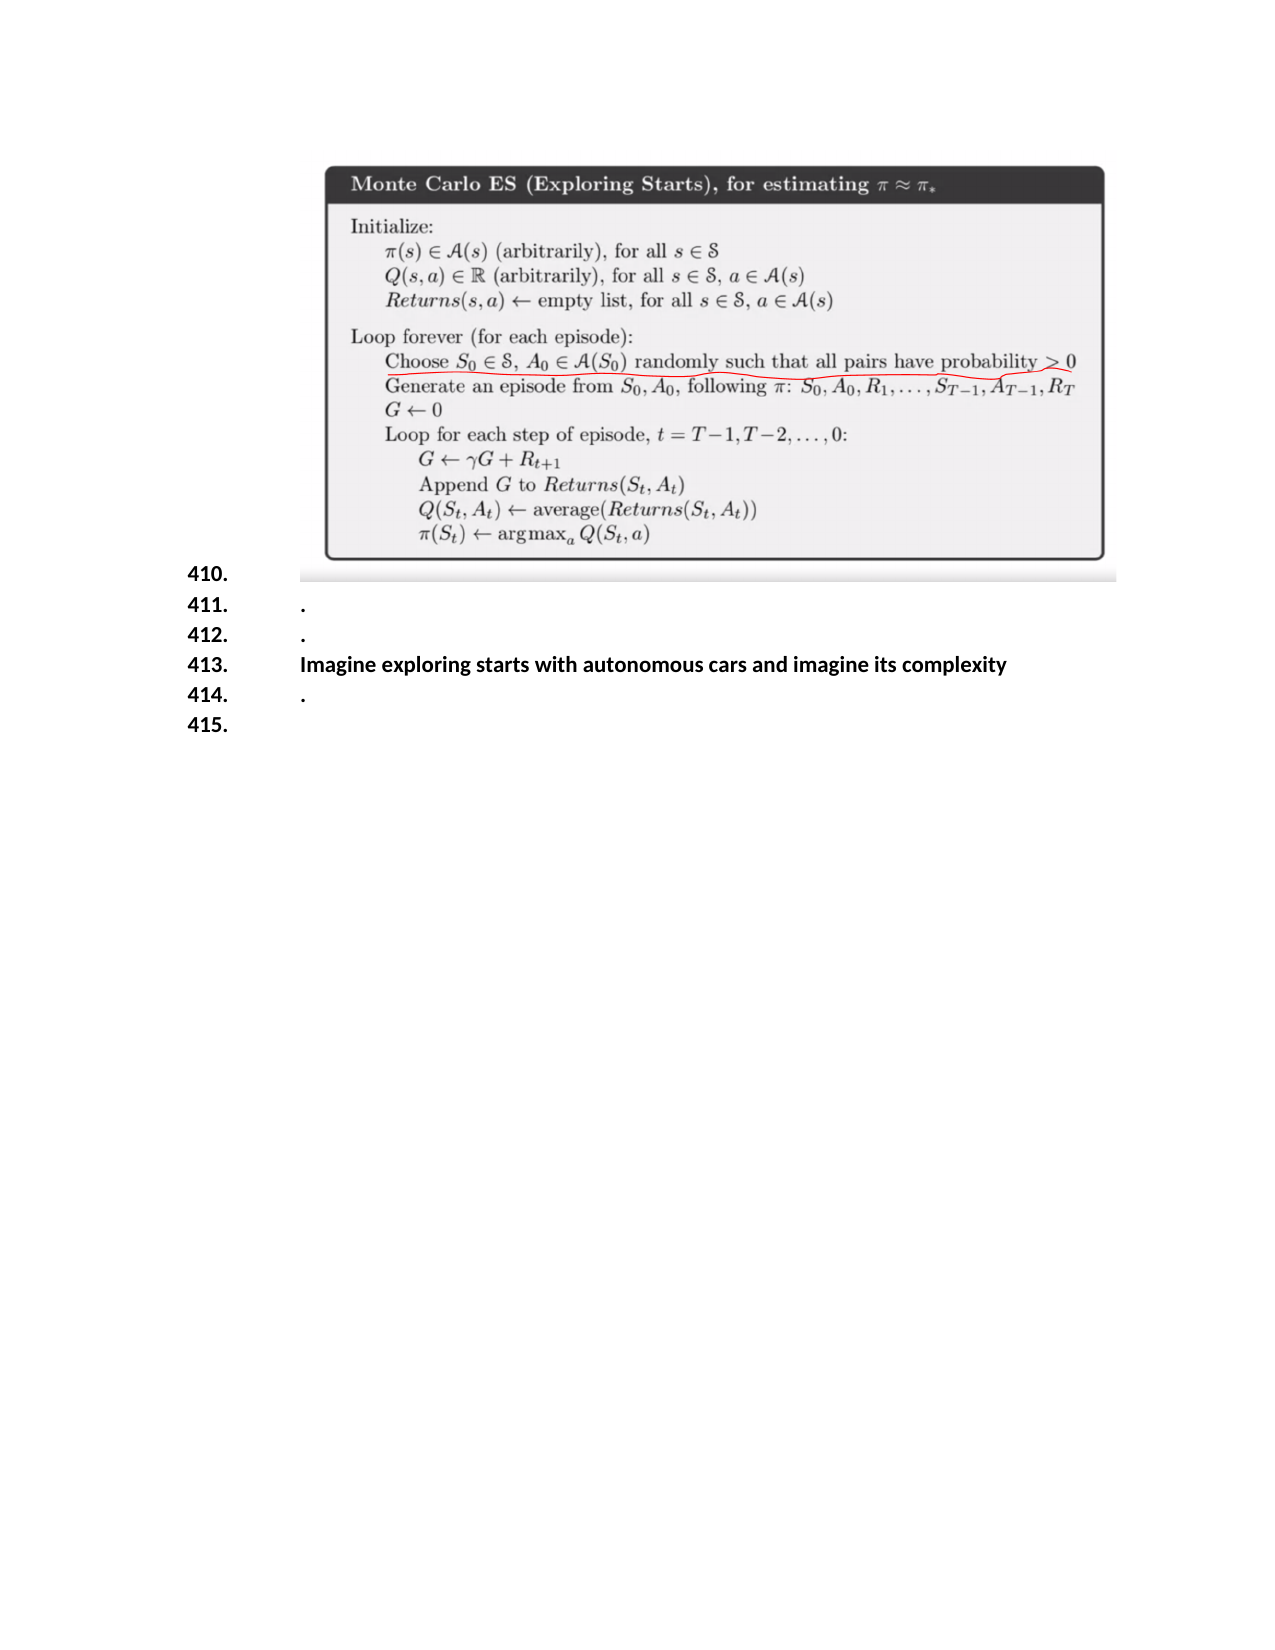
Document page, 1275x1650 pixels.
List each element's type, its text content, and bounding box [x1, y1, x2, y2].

list Imagine exploring starts with autonomous cars and imagine its complexity [187, 650, 1125, 678]
list . [187, 590, 1125, 618]
picture [300, 150, 1117, 582]
list . [187, 680, 1125, 708]
list . [187, 620, 1125, 648]
